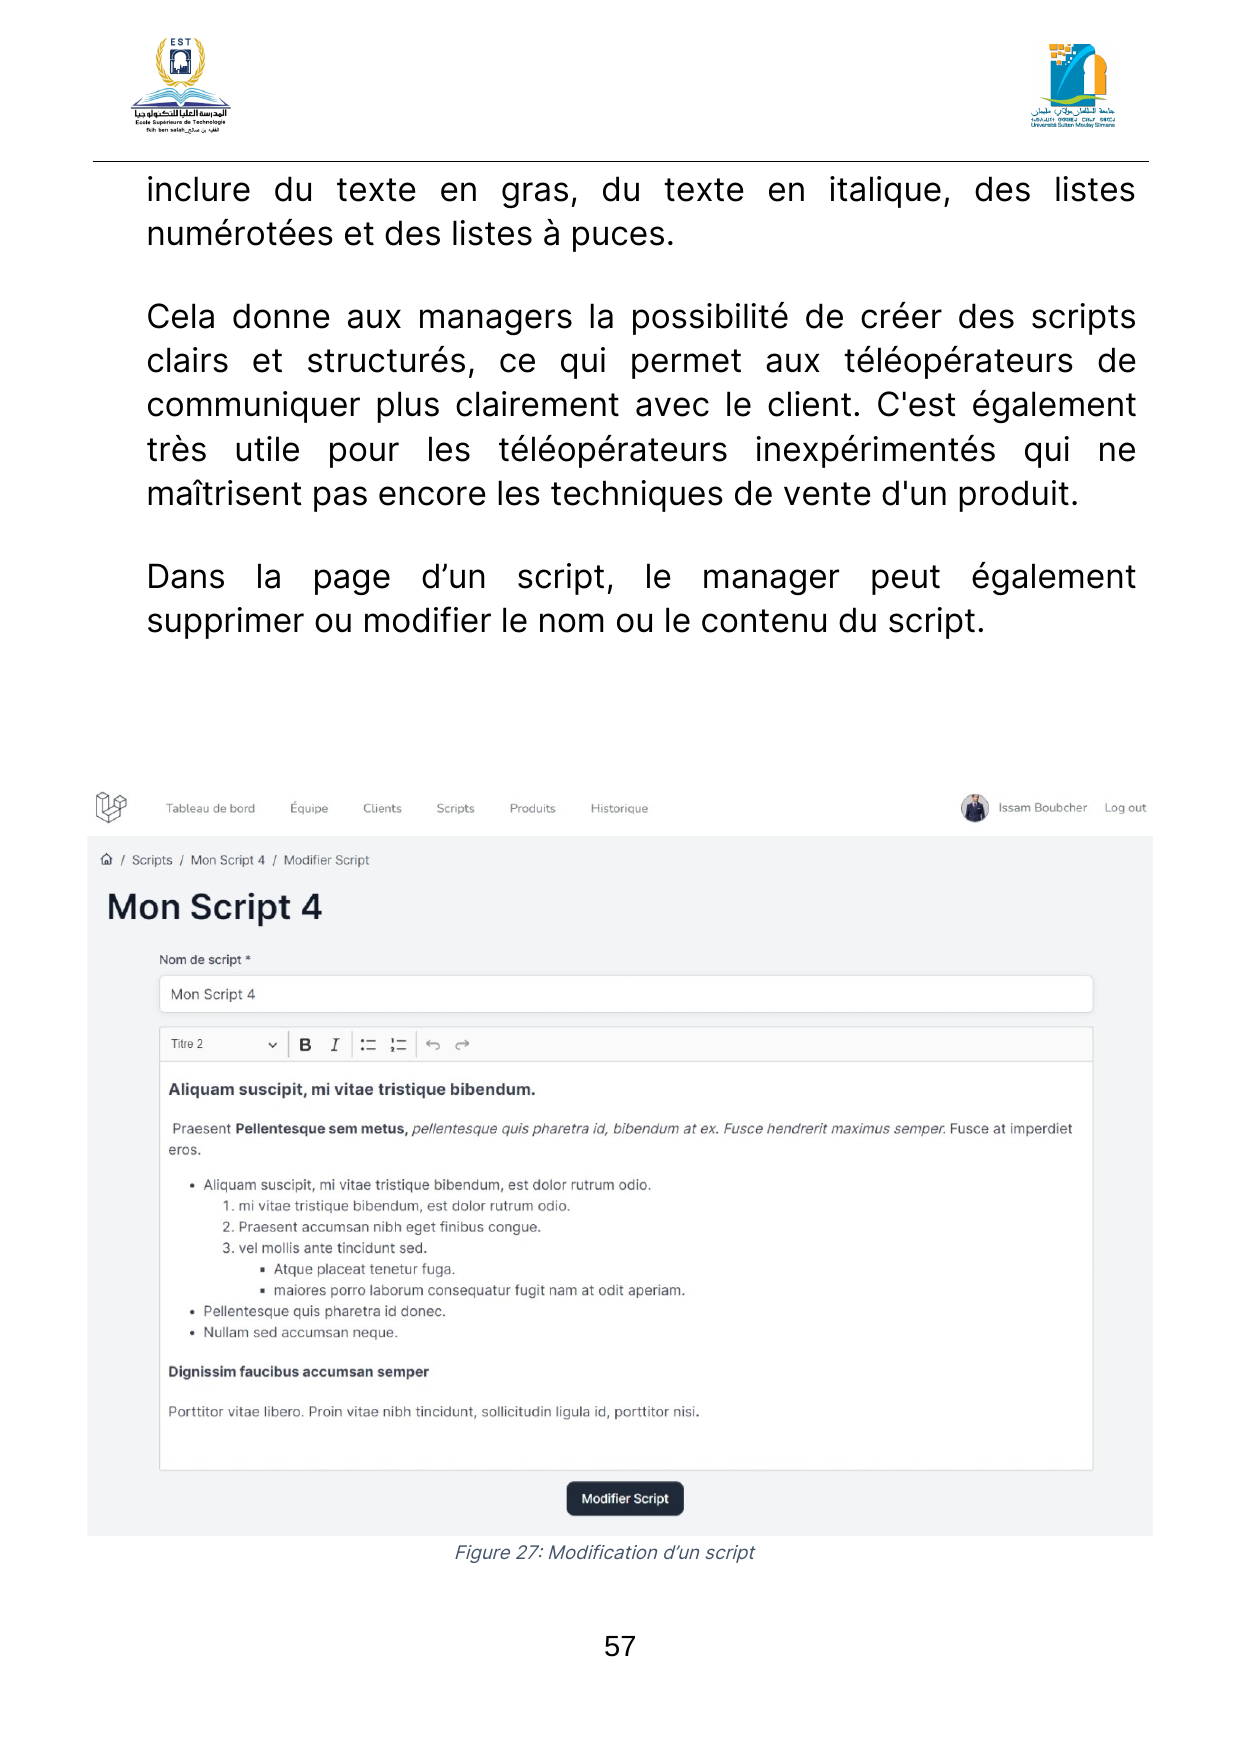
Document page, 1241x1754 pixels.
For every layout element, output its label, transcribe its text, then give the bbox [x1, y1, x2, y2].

picture [126, 23, 236, 149]
text Dans la page d’un script, le manager peut également supprimer ou modifier le nom ou le contenu du script. [146, 556, 1138, 640]
text Cela donne aux managers la possibilité de créer des scripts clairs et structurés, ce qui permet aux téléopérateurs de communiquer plus clairement avec le client. C'est également très utile pour les téléopérateurs inexpérimentés qui ne maîtrisent pas encore les techniques de vente d'un produit. [146, 296, 1138, 513]
picture [1031, 44, 1115, 116]
picture [87, 779, 1153, 1536]
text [146, 116, 1138, 253]
